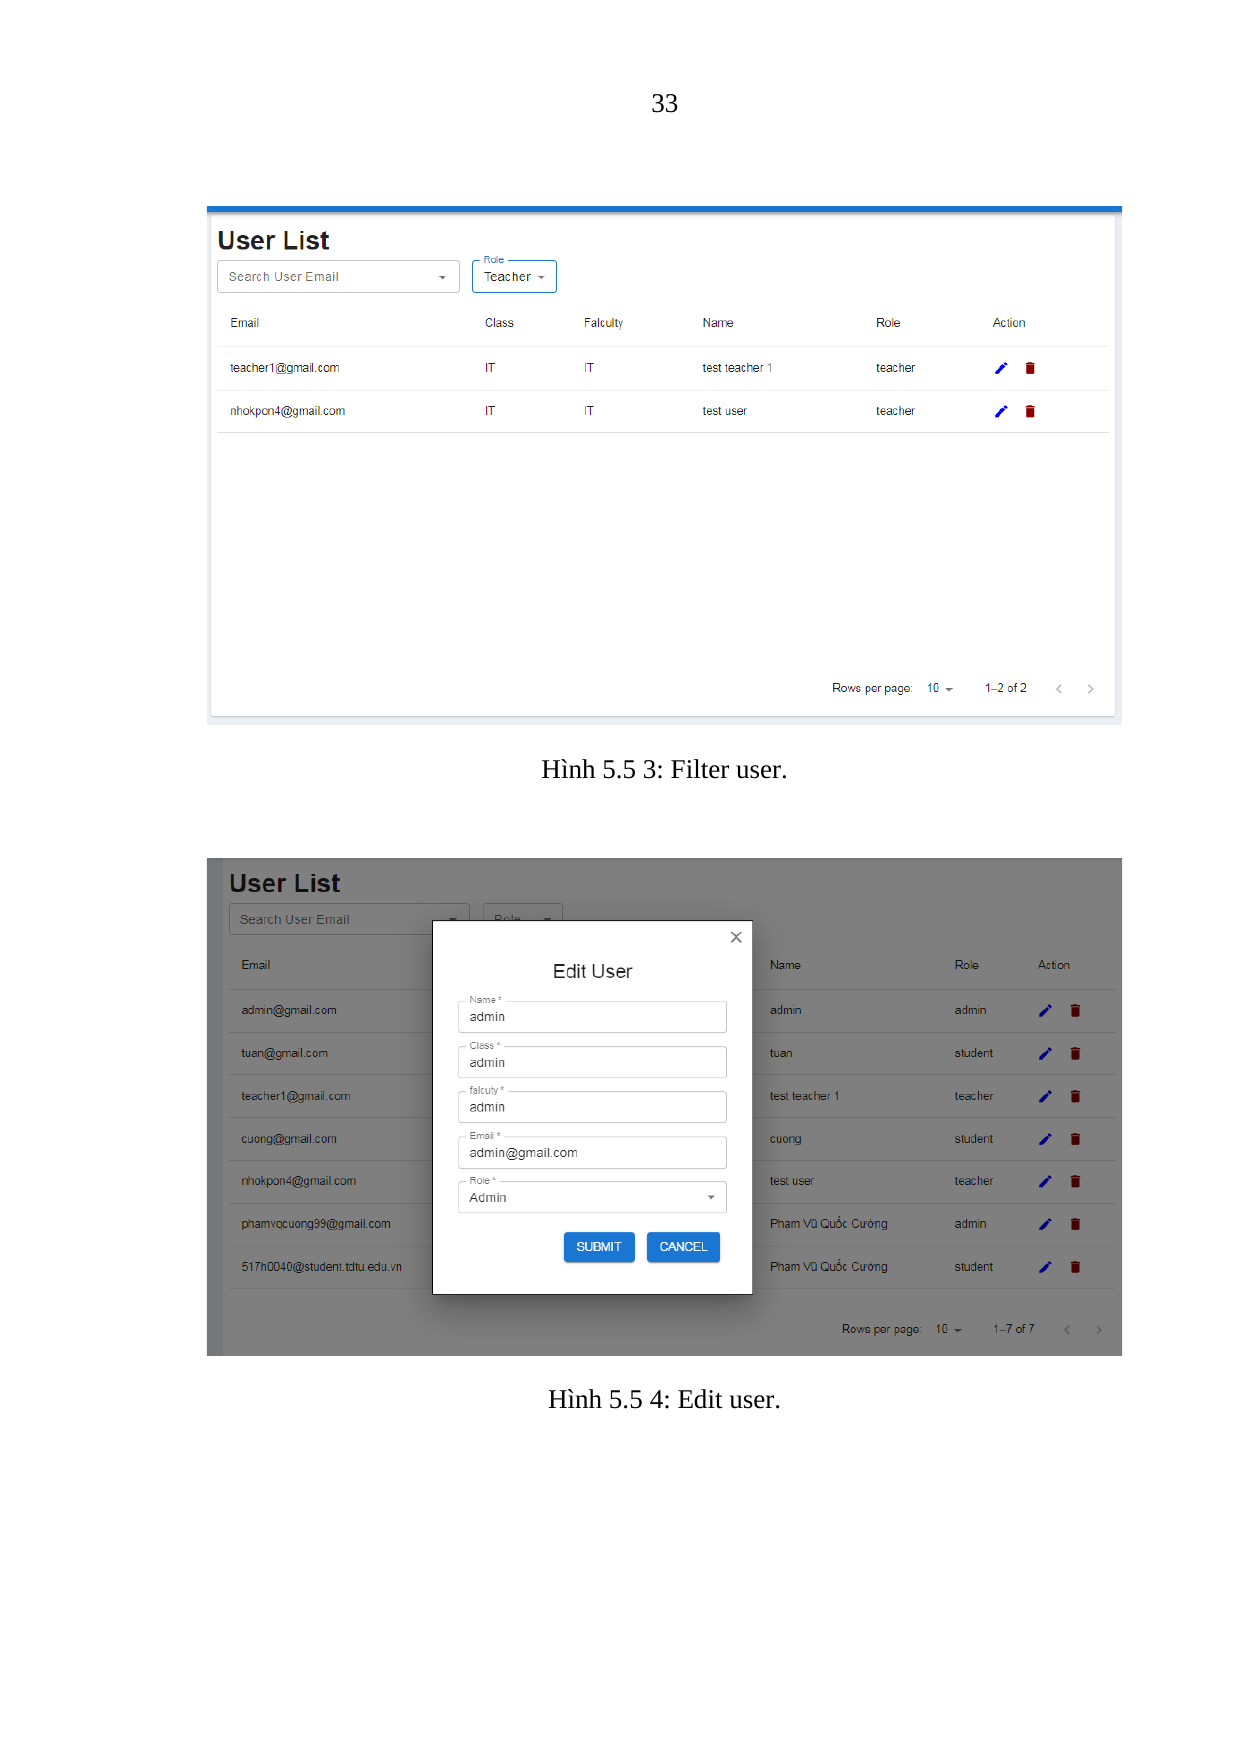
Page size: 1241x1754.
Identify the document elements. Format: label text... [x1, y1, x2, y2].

text Hình 5.5 3: Filter user. [207, 753, 1122, 784]
text Hình 5.5 4: Edit user. [207, 1384, 1122, 1415]
picture [206, 206, 1123, 725]
picture [206, 858, 1123, 1356]
